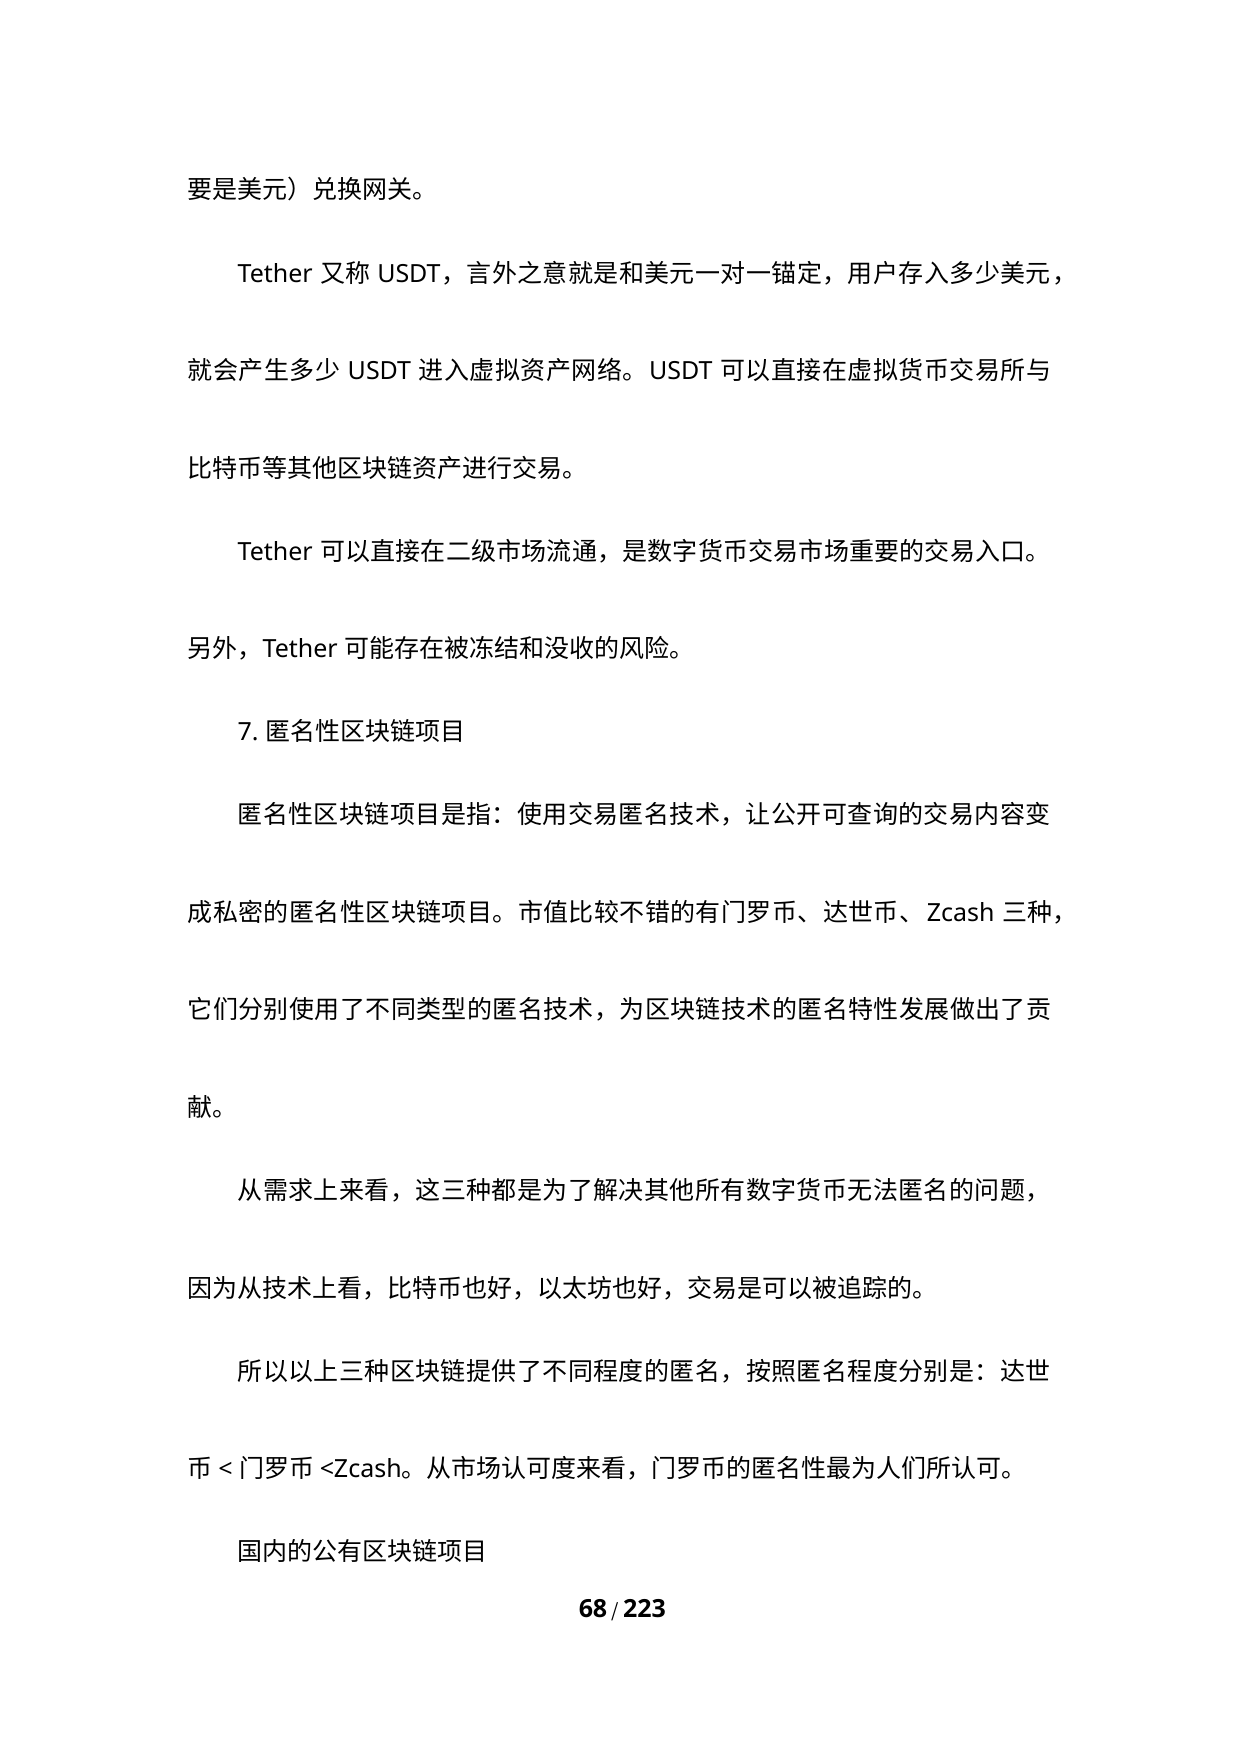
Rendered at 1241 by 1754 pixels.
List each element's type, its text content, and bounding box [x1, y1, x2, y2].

text Tether 可以直接在二级市场流通，是数字货币交易市场重要的交易入口。另外，Tether 可能存在被冻结和没收的风险。 [187, 517, 1053, 679]
text 国内的公有区块链项目 [187, 1517, 1053, 1582]
text 所以以上三种区块链提供了不同程度的匿名，按照匿名程度分别是：达世币 < 门罗币 <Zcash。从市场认可度来看，门罗币的匿名性最为人们所认可。 [187, 1337, 1053, 1499]
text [187, 156, 1053, 221]
text 匿名性区块链项目是指：使用交易匿名技术，让公开可查询的交易内容变成私密的匿名性区块链项目。市值比较不错的有门罗币、达世币、Zcash 三种，它们分别使用了不同类型的匿名技术，为区块链技术的匿名特性发展做出了贡献。 [187, 781, 1053, 1138]
text 7. 匿名性区块链项目 [187, 697, 1053, 762]
text 从需求上来看，这三种都是为了解决其他所有数字货币无法匿名的问题，因为从技术上看，比特币也好，以太坊也好，交易是可以被追踪的。 [187, 1156, 1053, 1319]
text Tether 又称 USDT，言外之意就是和美元一对一锚定，用户存入多少美元，就会产生多少 USDT 进入虚拟资产网络。USDT 可以直接在虚拟货币交易所与比特币等其他区块链资产进行交易。 [187, 239, 1053, 499]
